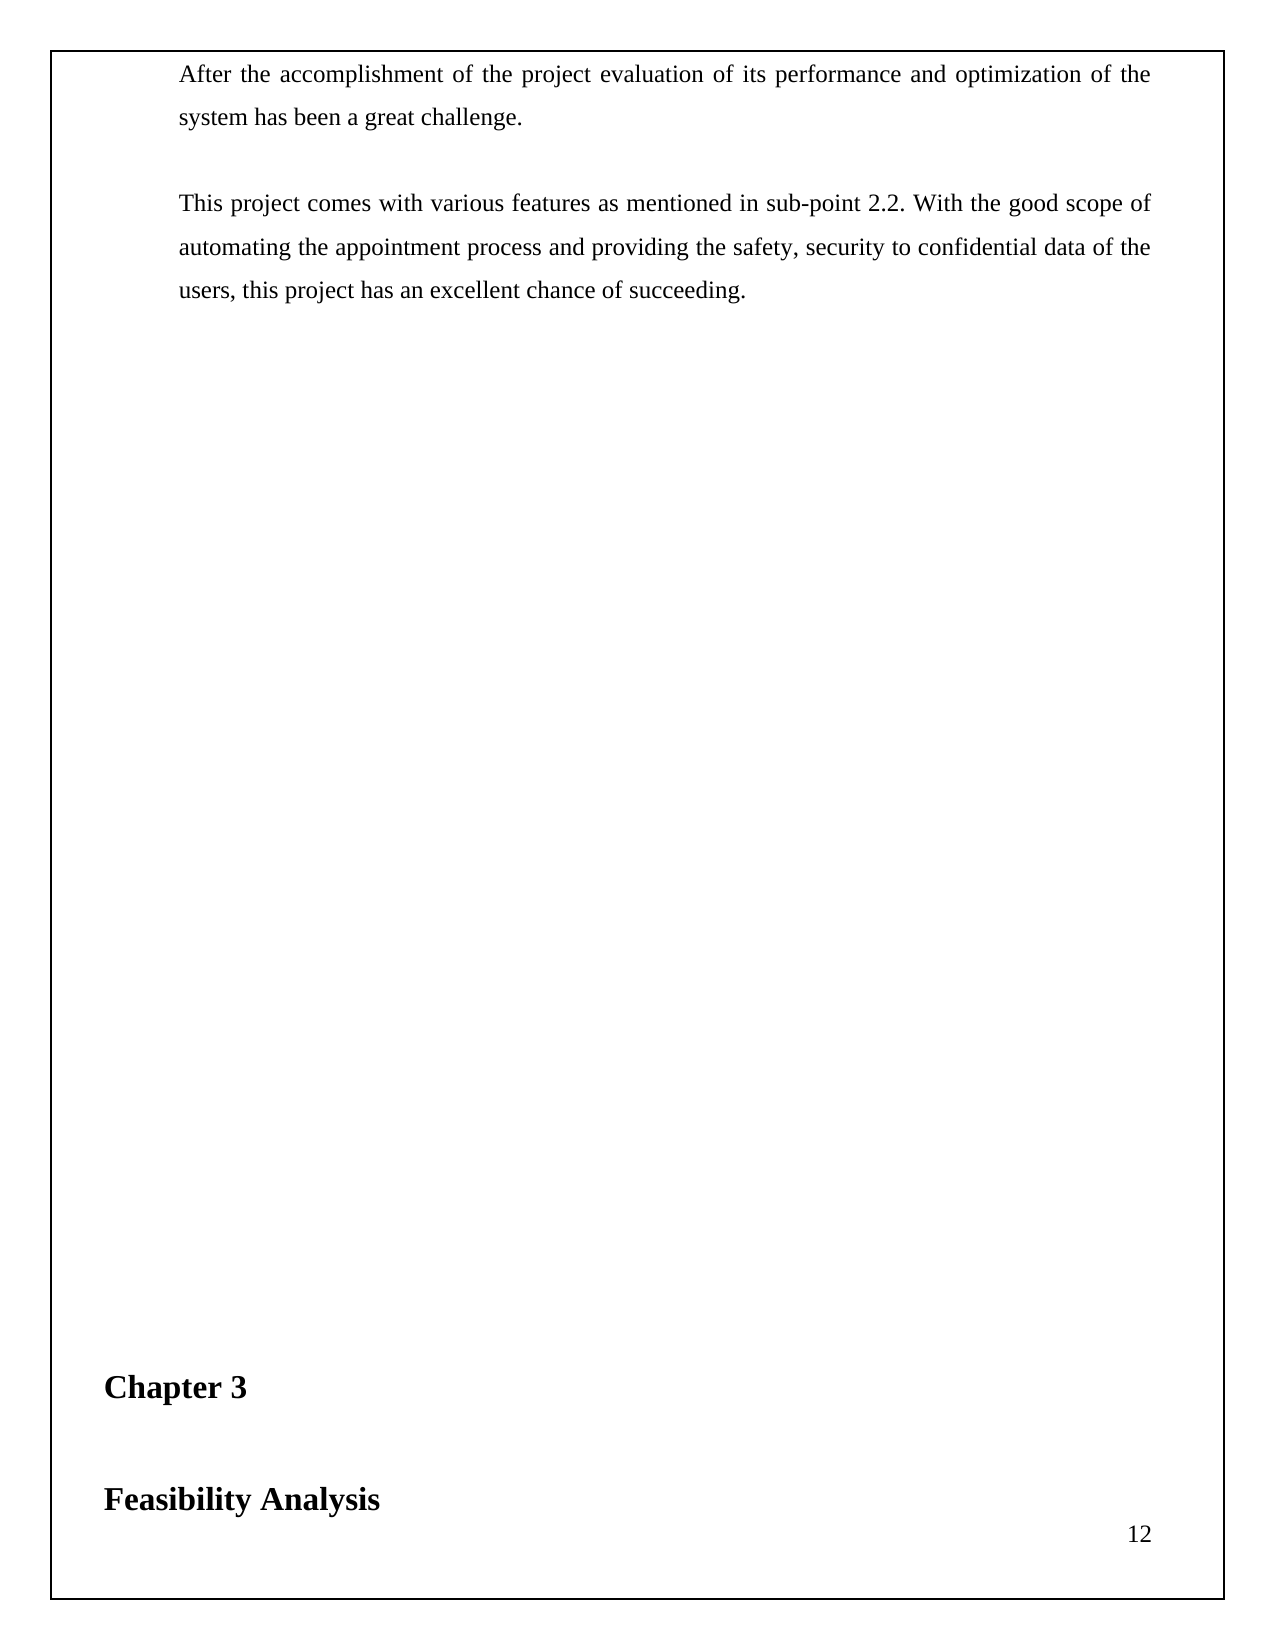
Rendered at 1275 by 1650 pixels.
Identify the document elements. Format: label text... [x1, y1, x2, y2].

text After the accomplishment of the project evaluation of its performance and optimization of the system has been a great challenge. [178, 59, 1152, 131]
text Feasibility Analysis [103, 1479, 1152, 1517]
text Chapter 3 [103, 1367, 1152, 1406]
text This project comes with various features as mentioned in sub-point 2.2. With the good scope of automating the appointment process and providing the safety, security to confidential data of the users, this project has an excellent chance of succeeding. [178, 188, 1152, 303]
